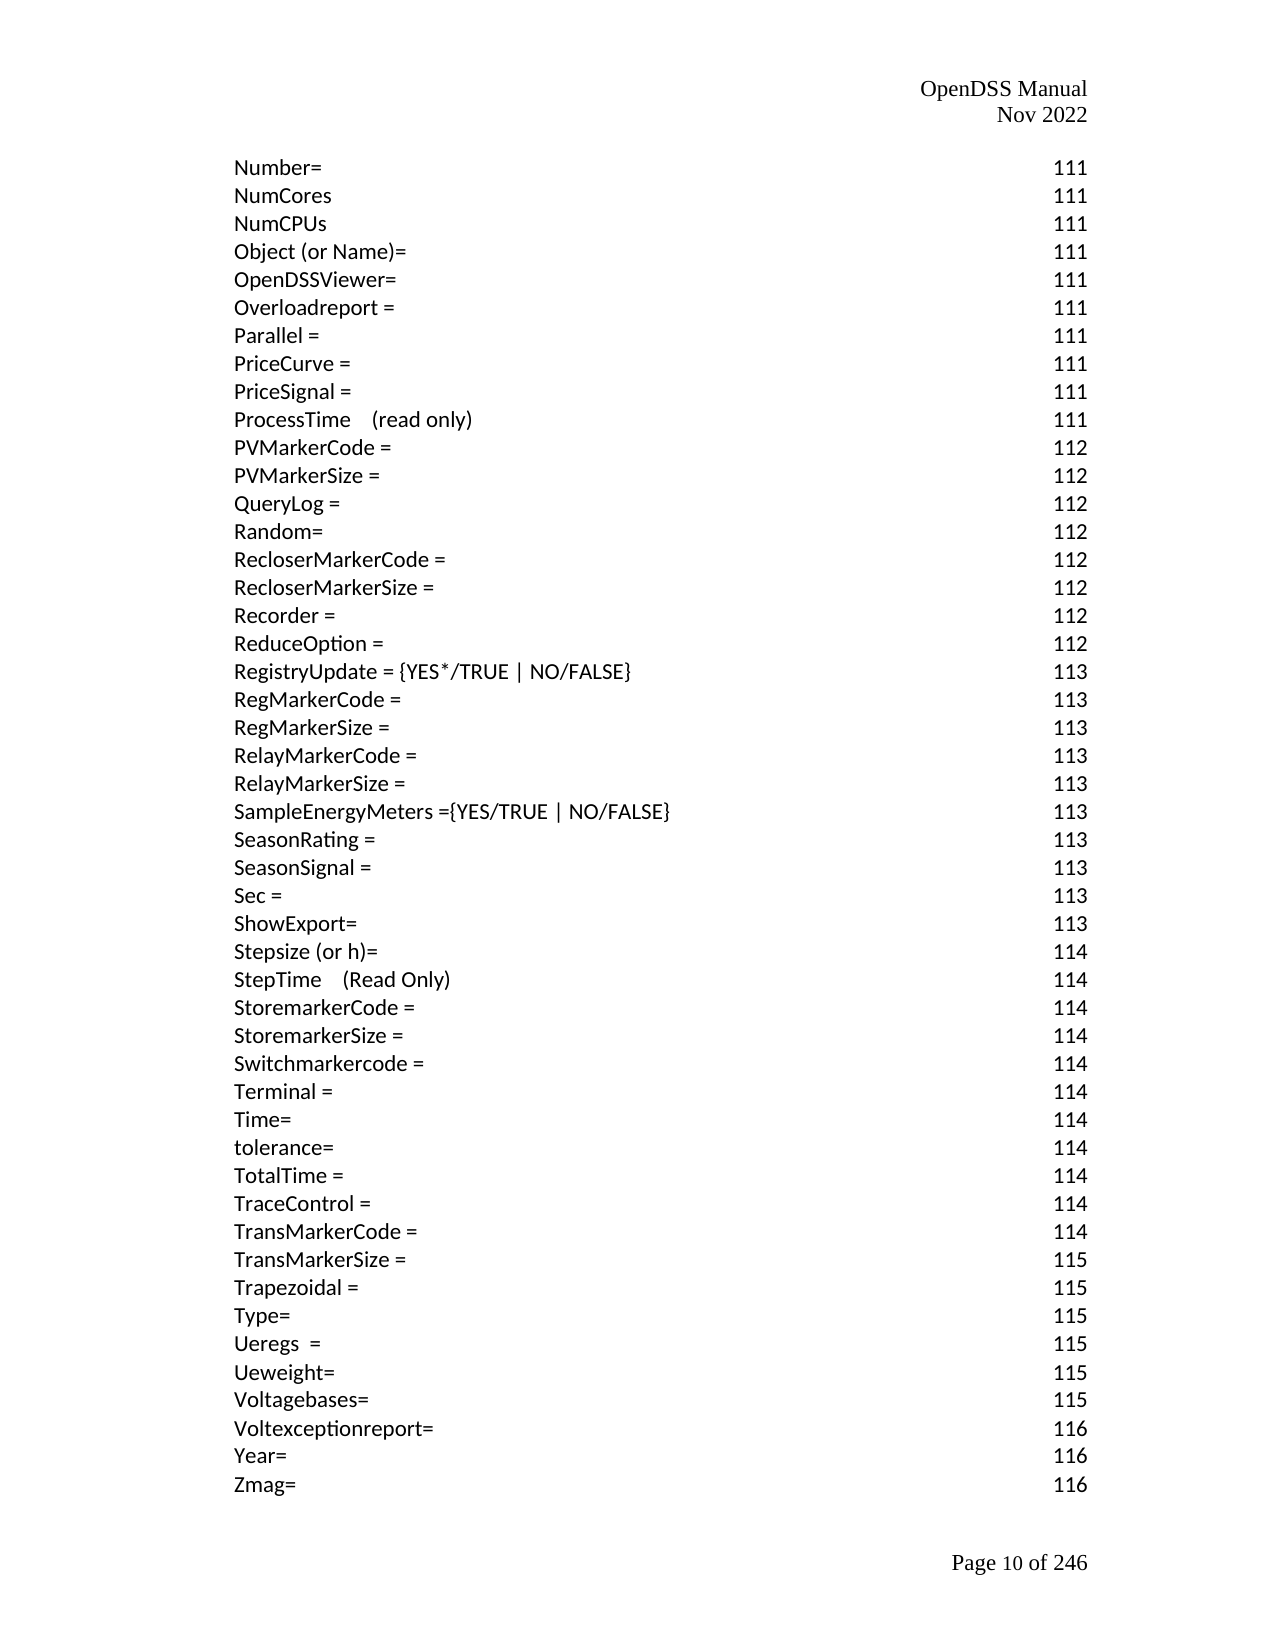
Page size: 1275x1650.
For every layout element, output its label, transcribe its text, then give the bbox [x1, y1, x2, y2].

text NumCPUs 111 [234, 209, 1087, 237]
text SeasonSignal = 113 [234, 853, 1087, 881]
text Parallel = 111 [234, 321, 1087, 349]
text QueryLog = 112 [234, 489, 1087, 517]
text Year= 116 [234, 1442, 1087, 1470]
text PVMarkerCode = 112 [234, 433, 1087, 461]
text TotalTime = 114 [234, 1161, 1087, 1189]
text TransMarkerSize = 115 [234, 1246, 1087, 1273]
text Type= 115 [234, 1302, 1087, 1329]
text RegMarkerCode = 113 [234, 685, 1087, 713]
text RelayMarkerCode = 113 [234, 741, 1087, 769]
text ShowExport= 113 [234, 909, 1087, 937]
text Ueweight= 115 [234, 1358, 1087, 1386]
text Sec = 113 [234, 881, 1087, 909]
text Ueregs = 115 [234, 1329, 1087, 1358]
text Terminal = 114 [234, 1077, 1087, 1105]
text StepTime (Read Only) 114 [234, 965, 1087, 993]
text Stepsize (or h)= 114 [234, 937, 1087, 965]
text StoremarkerSize = 114 [234, 1021, 1087, 1049]
text Overloadreport = 111 [234, 293, 1087, 321]
text RegistryUpdate = {YES*/TRUE | NO/FALSE} 113 [234, 657, 1087, 685]
text RecloserMarkerCode = 112 [234, 545, 1087, 573]
text NumCores 111 [234, 181, 1087, 209]
text Object (or Name)= 111 [234, 237, 1087, 265]
text Recorder = 112 [234, 601, 1087, 629]
text Time= 114 [234, 1105, 1087, 1133]
text StoremarkerCode = 114 [234, 993, 1087, 1021]
text RecloserMarkerSize = 112 [234, 573, 1087, 601]
text RelayMarkerSize = 113 [234, 769, 1087, 797]
text Random= 112 [234, 517, 1087, 545]
text PriceCurve = 111 [234, 349, 1087, 377]
text Voltexceptionreport= 116 [234, 1414, 1087, 1442]
text Number= 111 [234, 153, 1087, 181]
text Zmag= 116 [234, 1470, 1087, 1498]
text RegMarkerSize = 113 [234, 713, 1087, 741]
text OpenDSSViewer= 111 [234, 265, 1087, 293]
text SampleEnergyMeters ={YES/TRUE | NO/FALSE} 113 [234, 797, 1087, 825]
text Switchmarkercode = 114 [234, 1049, 1087, 1077]
text tolerance= 114 [234, 1133, 1087, 1161]
text ReduceOption = 112 [234, 629, 1087, 657]
text Trapezoidal = 115 [234, 1273, 1087, 1302]
text ProcessTime (read only) 111 [234, 405, 1087, 433]
text Voltagebases= 115 [234, 1386, 1087, 1414]
text TransMarkerCode = 114 [234, 1217, 1087, 1246]
text SeasonRating = 113 [234, 825, 1087, 853]
text TraceControl = 114 [234, 1189, 1087, 1217]
text PriceSignal = 111 [234, 377, 1087, 405]
text PVMarkerSize = 112 [234, 461, 1087, 489]
